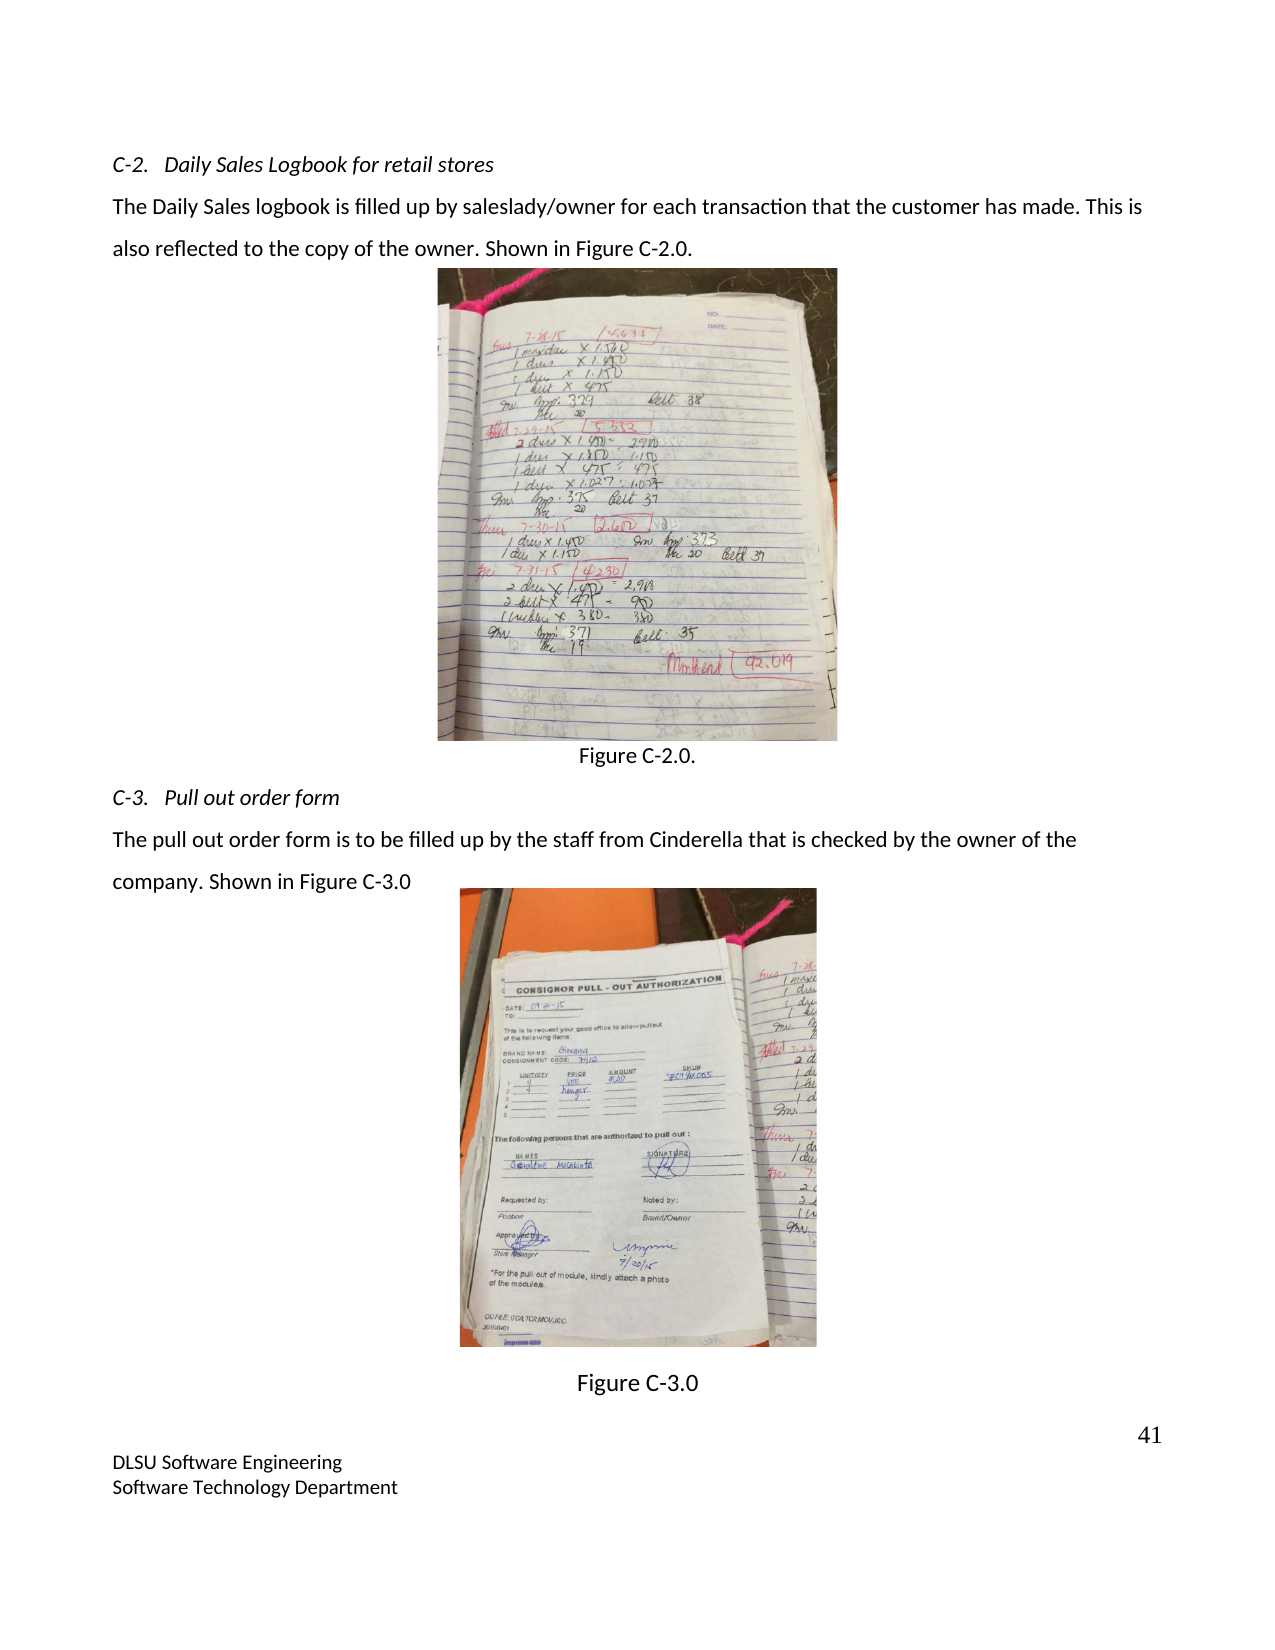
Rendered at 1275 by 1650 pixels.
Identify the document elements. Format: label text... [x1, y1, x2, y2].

picture [459, 888, 817, 1347]
text The Daily Sales logbook is filled up by saleslady/owner for each transaction that the customer has made. This is also reflected to the copy of the owner. Shown in Figure C-2.0. [112, 192, 1162, 262]
text C-3. Pull out order form [112, 783, 1162, 811]
text The pull out order form is to be filled up by the staff from Cinderella that is checked by the owner of the company. Shown in Figure C-3.0 [112, 825, 1162, 895]
text Figure C-2.0. [112, 741, 1162, 769]
text Figure C-3.0 [112, 1367, 1162, 1398]
text C-2. Daily Sales Logbook for retail stores [112, 150, 1162, 178]
picture [437, 268, 838, 741]
